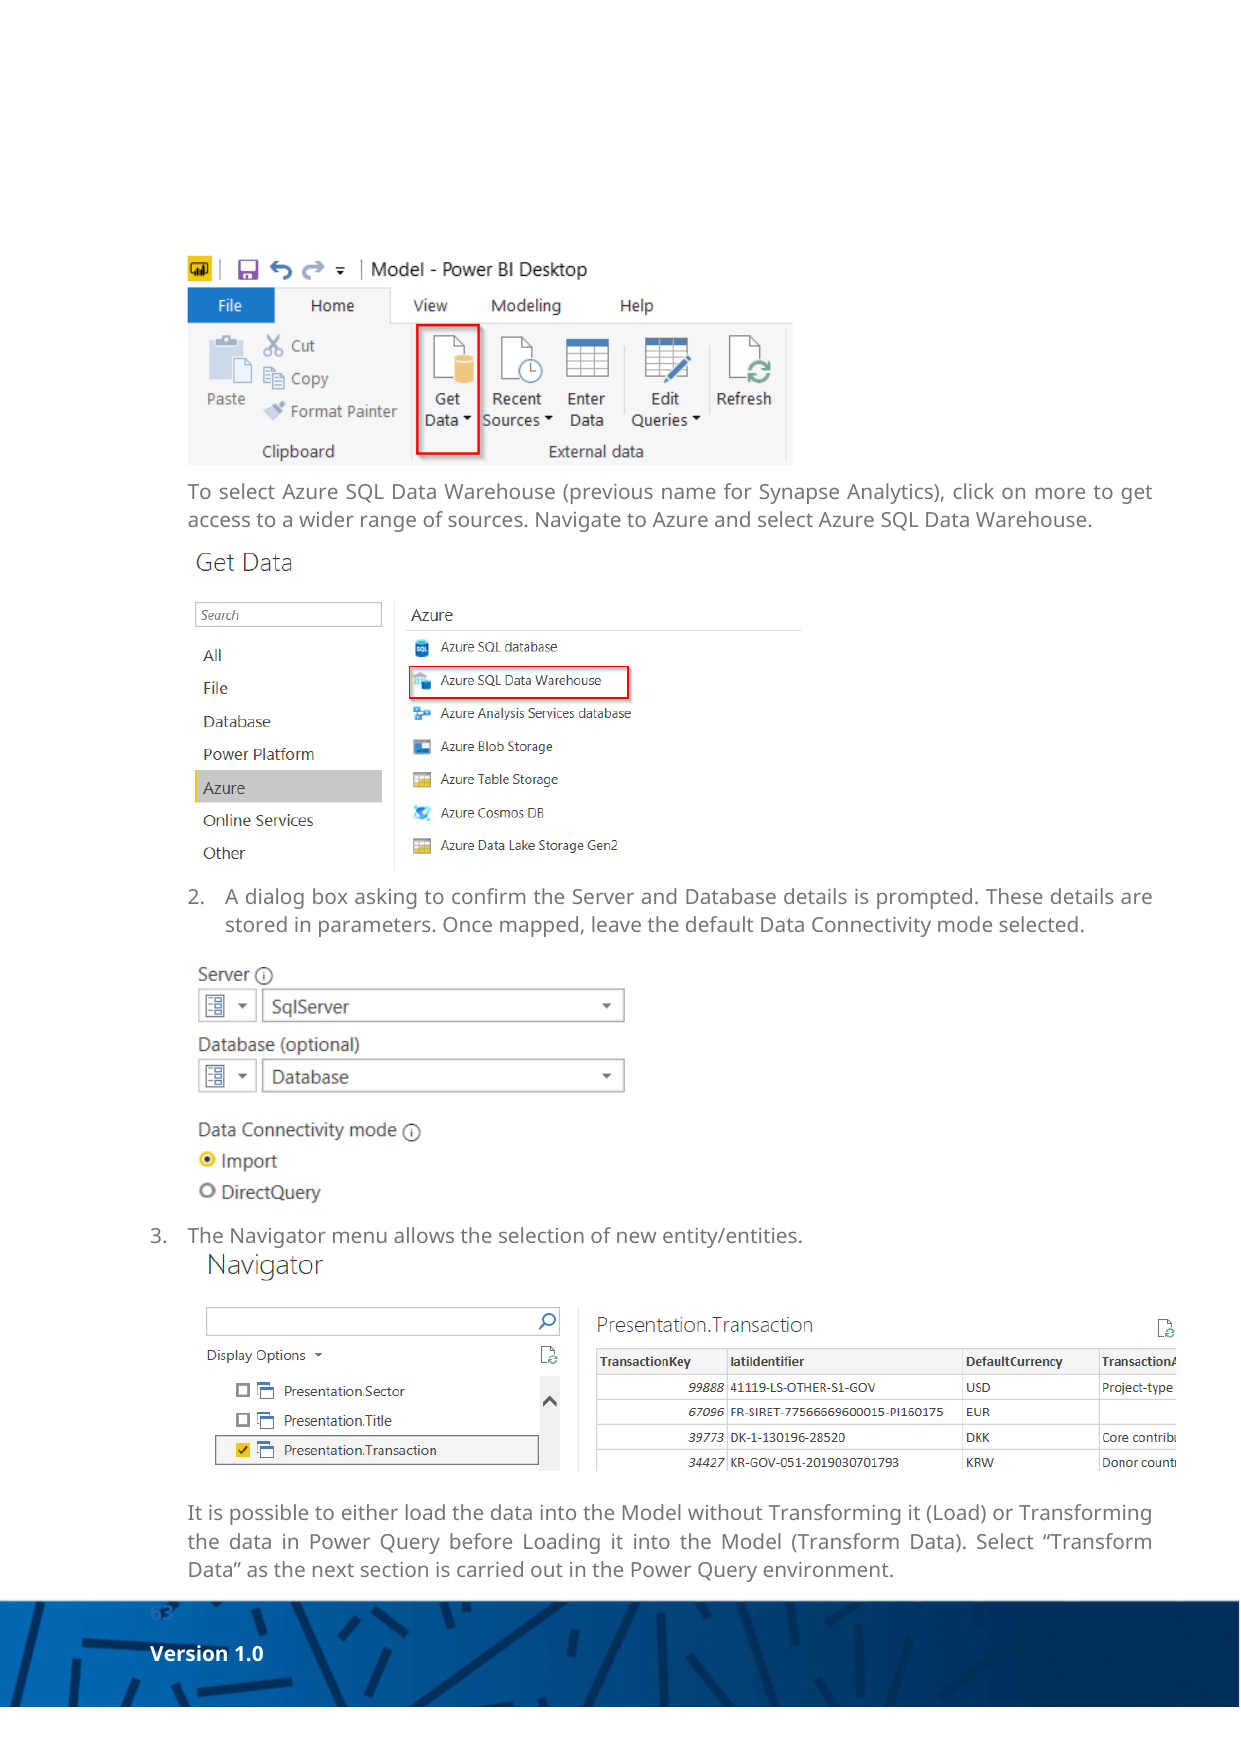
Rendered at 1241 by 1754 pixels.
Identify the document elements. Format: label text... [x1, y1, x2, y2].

picture [187, 1249, 1192, 1471]
text To select Azure SQL Data Warehouse (previous name for Synapse Analytics), click on more to get access to a wider range of sources. Navigate to Azure and select Azure SQL Data Warehouse. [187, 477, 1155, 534]
picture [187, 951, 645, 1209]
list A dialog box asking to confirm the Server and Database details is prompted. These details are stored in parameters. Once mapped, leave the default Data Connectivity mode selected. [187, 882, 1155, 939]
picture [187, 252, 793, 465]
picture [187, 546, 824, 870]
picture [0, 1598, 1240, 1707]
list The Navigator menu allows the selection of new entity/entities. [150, 1221, 1155, 1250]
list It is possible to either load the data into the Model without Transforming it (Load) or Transforming the data in Power Query before Loading it into the Model (Transform Data). Select “Transform Data” as the next section is carried out in the Power Query environment. [187, 1498, 1155, 1584]
